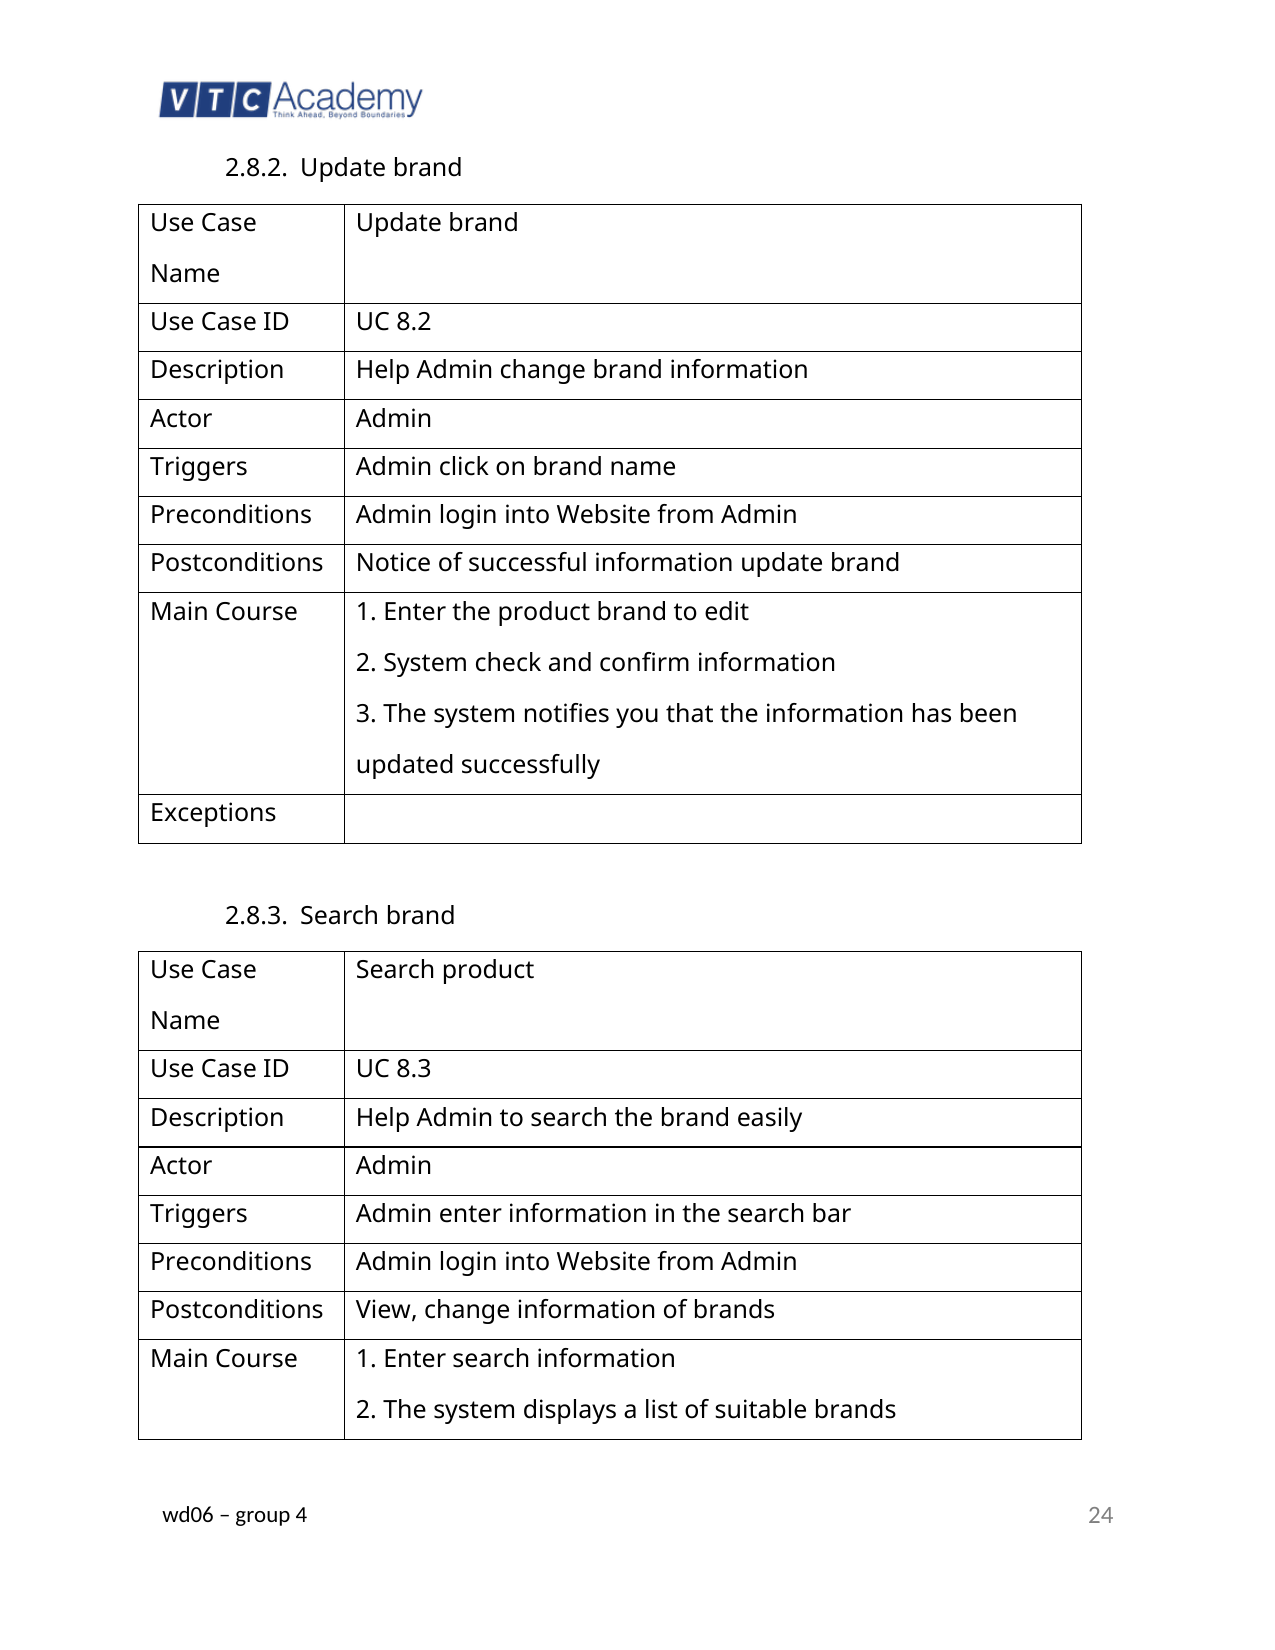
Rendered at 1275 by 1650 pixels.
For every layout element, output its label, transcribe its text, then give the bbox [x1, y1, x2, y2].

table_cell [345, 795, 1081, 843]
table_cell Admin [345, 400, 1081, 447]
table_cell Admin click on brand name [345, 449, 1081, 496]
table_cell Use Case ID [139, 304, 344, 351]
table_cell Admin enter information in the search bar [345, 1196, 1081, 1243]
table_header Update brand [345, 205, 1081, 303]
table_header Use Case Name [139, 205, 344, 303]
table_cell Postconditions [139, 545, 344, 592]
table_cell Postconditions [139, 1292, 344, 1339]
picture [150, 75, 432, 127]
table_cell 1. Enter search information 2. The system displays a list of suitable brands [345, 1340, 1081, 1439]
table_cell Actor [139, 400, 344, 447]
table_cell Actor [139, 1148, 344, 1195]
table_cell Notice of successful information update brand [345, 545, 1081, 592]
table_cell UC 8.2 [345, 304, 1081, 351]
table_cell 1. Enter the product brand to edit 2. System check and confirm information 3. The system notifies you that the information has been updated successfully [345, 593, 1081, 793]
table_cell Description [139, 352, 344, 399]
table_header Use Case Name [139, 952, 344, 1050]
table_cell Admin [345, 1148, 1081, 1195]
table_cell Exceptions [139, 795, 344, 843]
table_cell Preconditions [139, 1244, 344, 1291]
table_cell Help Admin to search the brand easily [345, 1099, 1081, 1146]
table_cell Preconditions [139, 497, 344, 544]
table_cell Triggers [139, 1196, 344, 1243]
list Search brand [225, 897, 1125, 931]
table_cell Main Course [139, 1340, 344, 1439]
table_cell Admin login into Website from Admin [345, 497, 1081, 544]
table_cell Use Case ID [139, 1051, 344, 1098]
table_cell Help Admin change brand information [345, 352, 1081, 399]
table_cell Admin login into Website from Admin [345, 1244, 1081, 1291]
table_cell Main Course [139, 593, 344, 793]
list Update brand [225, 150, 1125, 184]
table_header Search product [345, 952, 1081, 1050]
table_cell Triggers [139, 449, 344, 496]
table_cell View, change information of brands [345, 1292, 1081, 1339]
table_cell UC 8.3 [345, 1051, 1081, 1098]
table_cell Description [139, 1099, 344, 1146]
